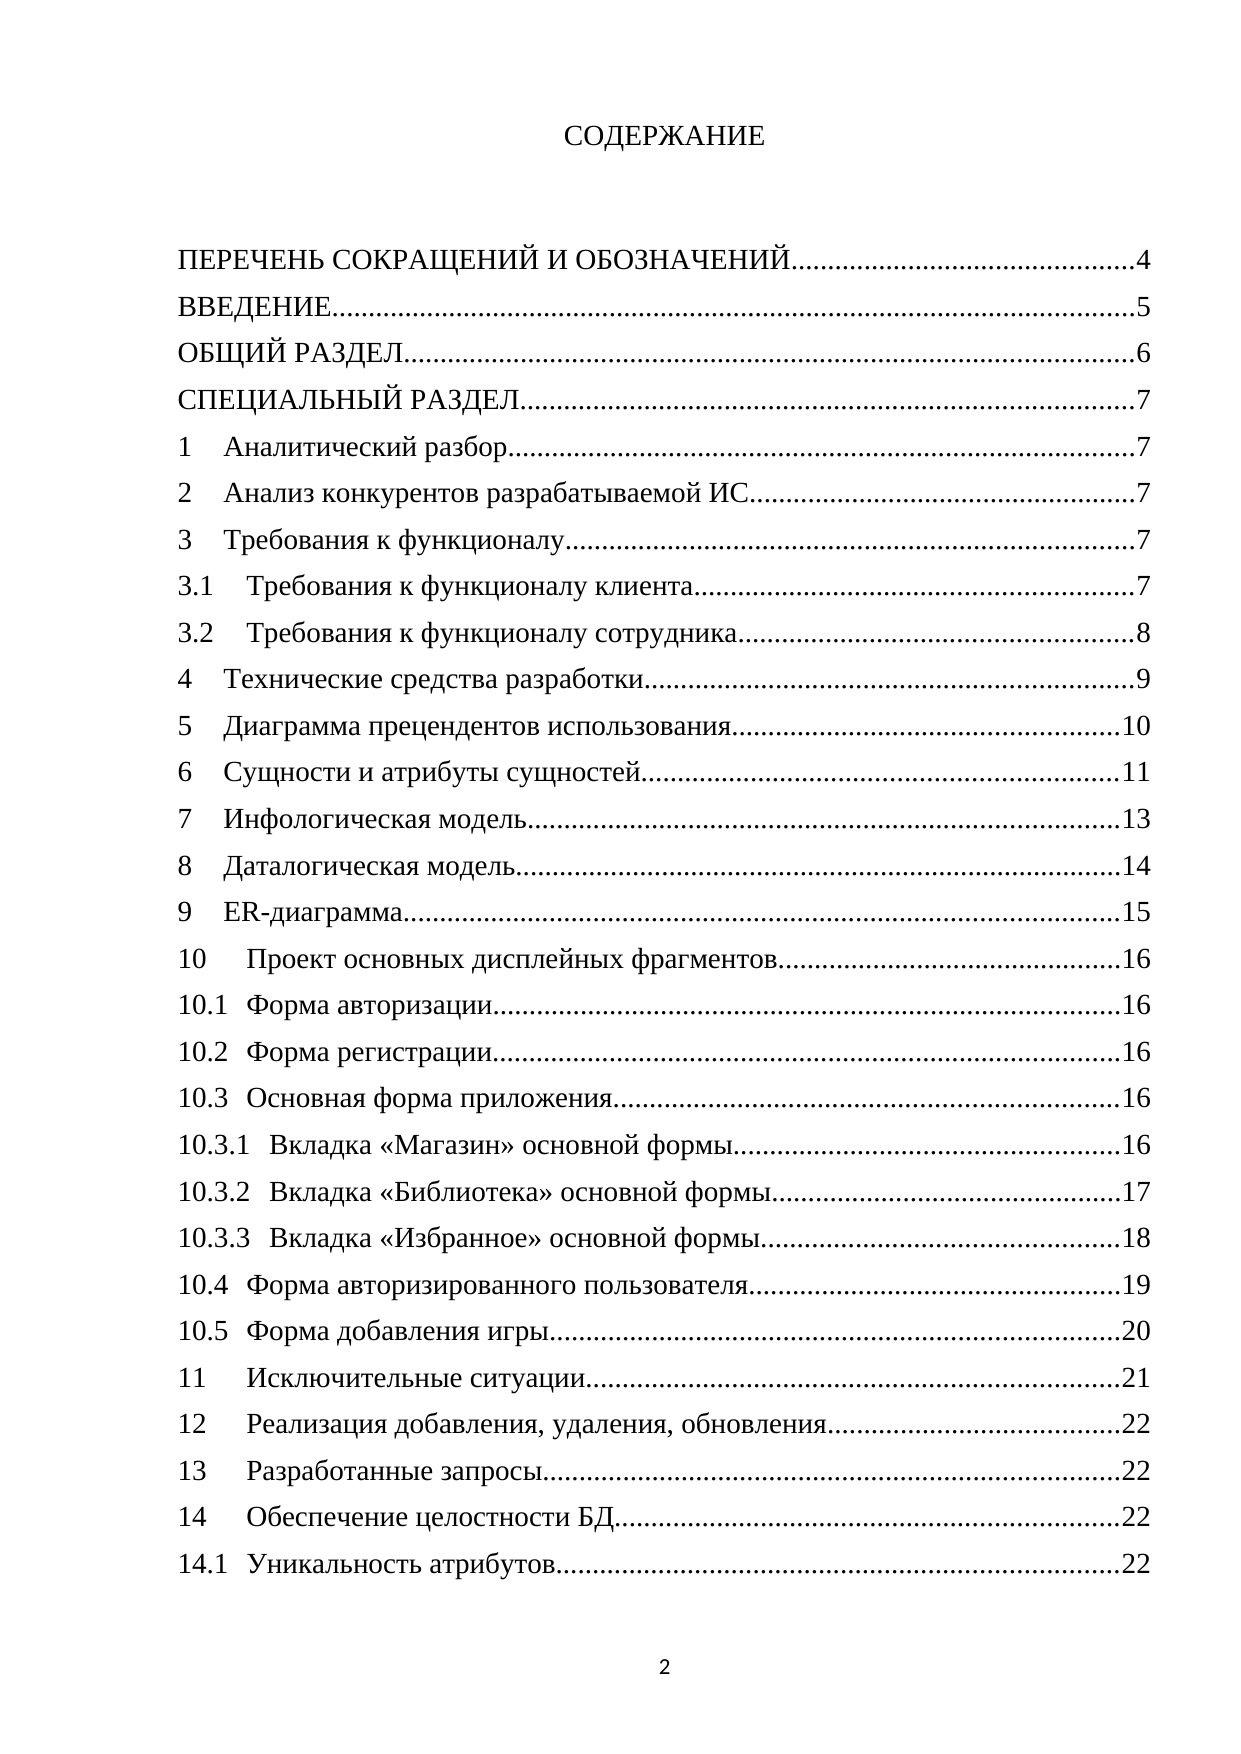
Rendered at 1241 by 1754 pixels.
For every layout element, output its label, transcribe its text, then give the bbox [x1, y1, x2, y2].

text СОДЕРЖАНИЕ [177, 118, 1152, 152]
